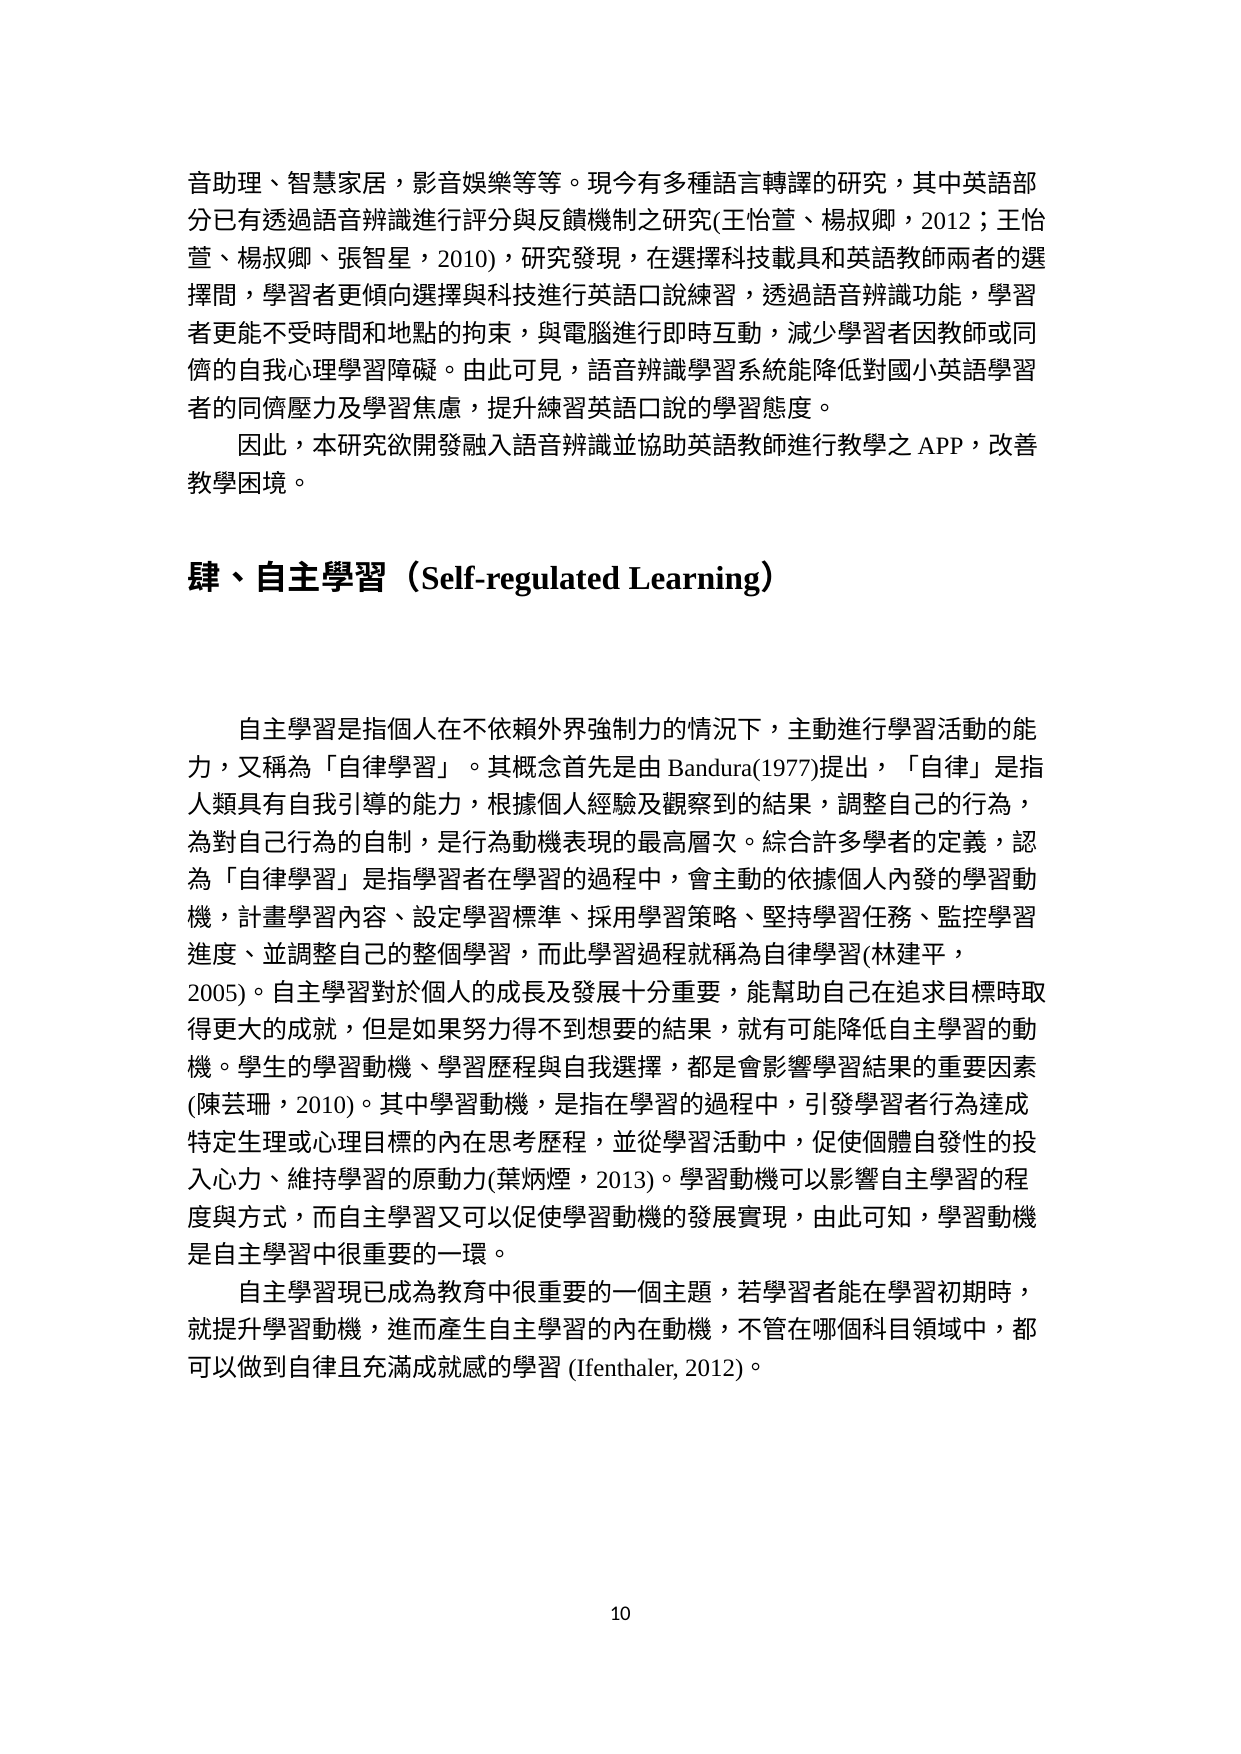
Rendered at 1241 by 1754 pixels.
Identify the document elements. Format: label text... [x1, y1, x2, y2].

text 因此，本研究欲開發融入語音辨識並協助英語教師進行教學之APP，改善教學困境。 [187, 425, 1053, 500]
text 自主學習現已成為教育中很重要的一個主題，若學習者能在學習初期時，就提升學習動機，進而產生自主學習的內在動機，不管在哪個科目領域中，都可以做到自律且充滿成就感的學習 (Ifenthaler, 2012)。 [187, 1271, 1053, 1384]
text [187, 162, 1053, 425]
text 自主學習是指個人在不依賴外界強制力的情況下，主動進行學習活動的能力，又稱為「自律學習」。其概念首先是由Bandura(1977)提出，「自律」是指人類具有自我引導的能力，根據個人經驗及觀察到的結果，調整自己的行為，為對自己行為的自制，是行為動機表現的最高層次。綜合許多學者的定義，認為「自律學習」是指學習者在學習的過程中，會主動的依據個人內發的學習動機，計畫學習內容、設定學習標準、採用學習策略、堅持學習任務、監控學習進度、並調整自己的整個學習，而此學習過程就稱為自律學習(林建平，2005)。自主學習對於個人的成長及發展十分重要，能幫助自己在追求目標時取得更大的成就，但是如果努力得不到想要的結果，就有可能降低自主學習的動機。學生的學習動機、學習歷程與自我選擇，都是會影響學習結果的重要因素 (陳芸珊，2010)。其中學習動機，是指在學習的過程中，引發學習者行為達成特定生理或心理目標的內在思考歷程，並從學習活動中，促使個體自發性的投入心力、維持學習的原動力(葉炳煙，2013)。學習動機可以影響自主學習的程度與方式，而自主學習又可以促使學習動機的發展實現，由此可知，學習動機是自主學習中很重要的一環。 [187, 709, 1053, 1271]
subtitle 肆、自主學習（Self-regulated Learning） [187, 537, 1053, 612]
